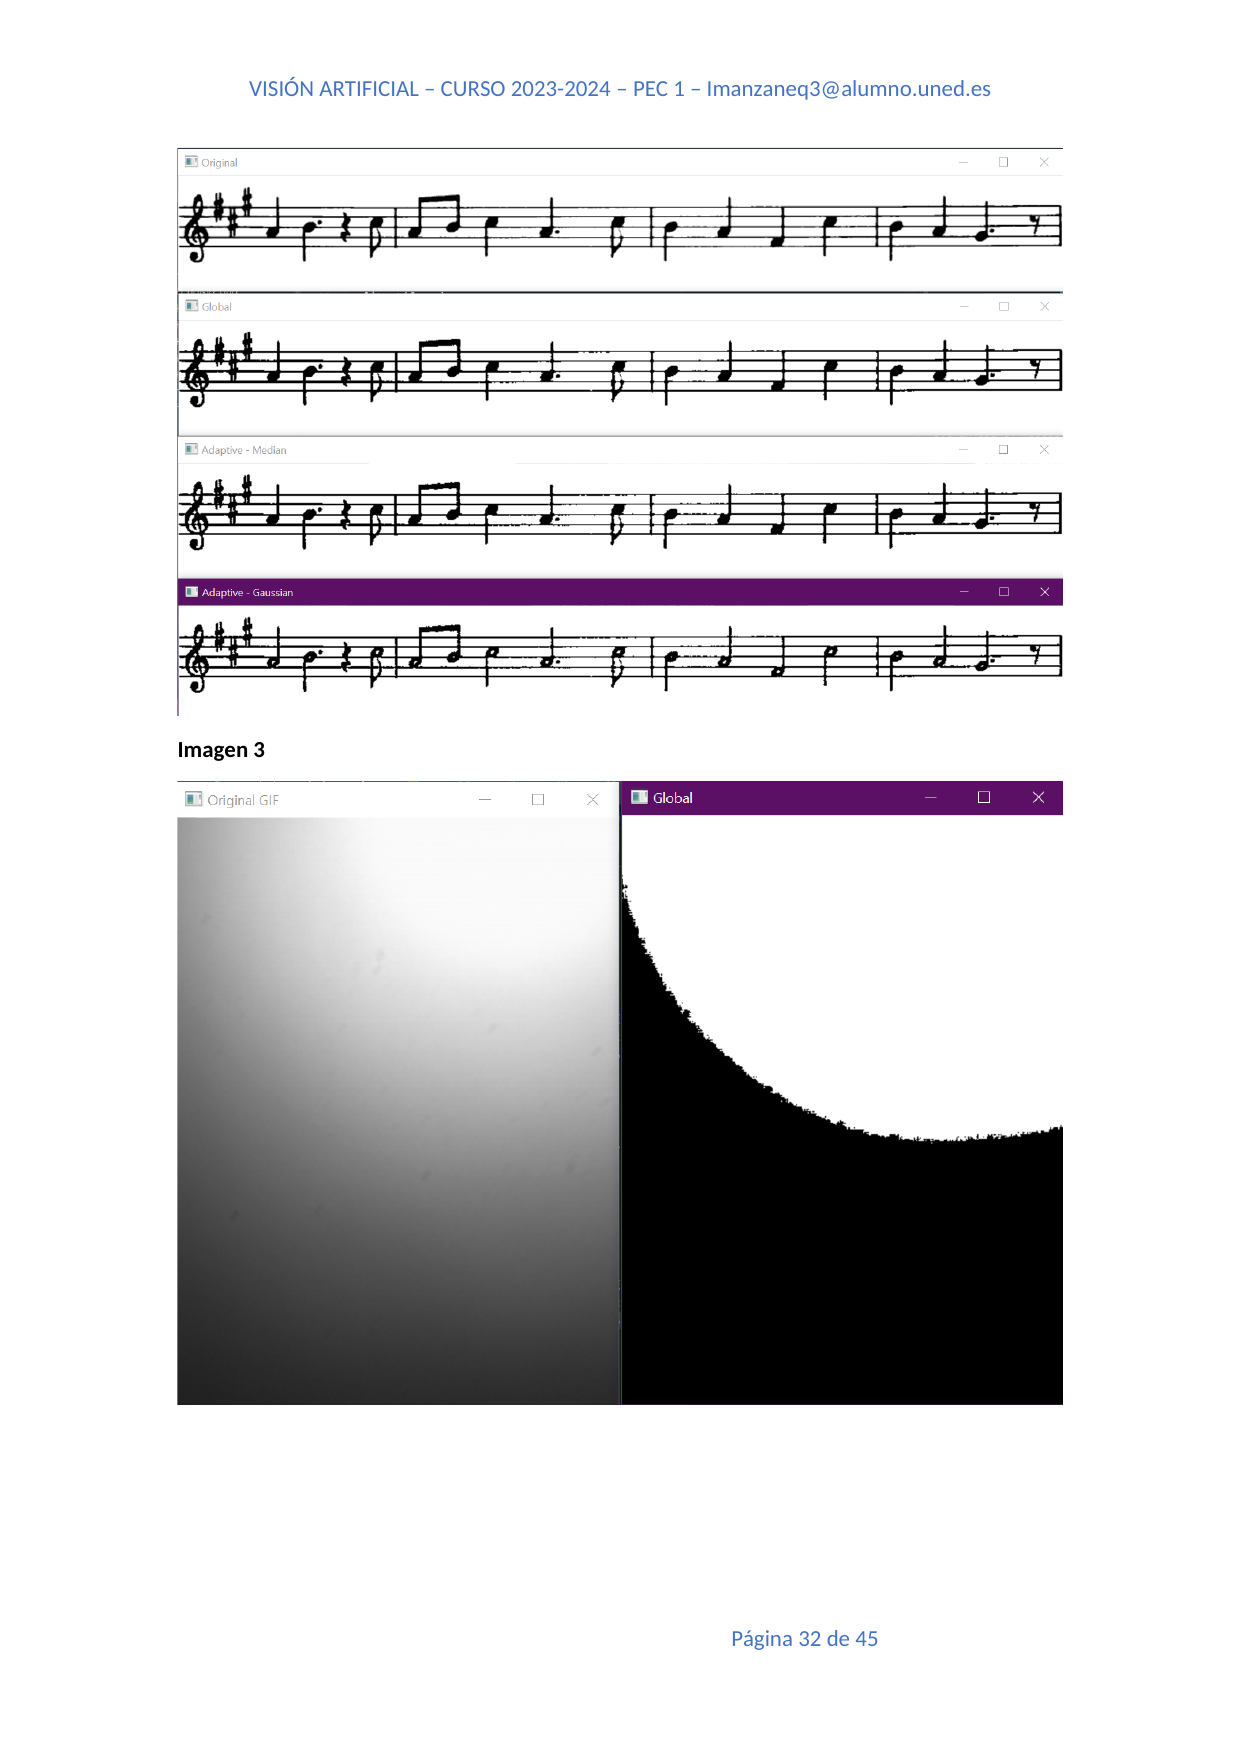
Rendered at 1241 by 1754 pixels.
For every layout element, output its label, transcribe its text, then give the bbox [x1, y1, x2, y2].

picture [177, 781, 1063, 1405]
picture [177, 147, 1063, 716]
text Imagen 3 [177, 735, 1063, 763]
